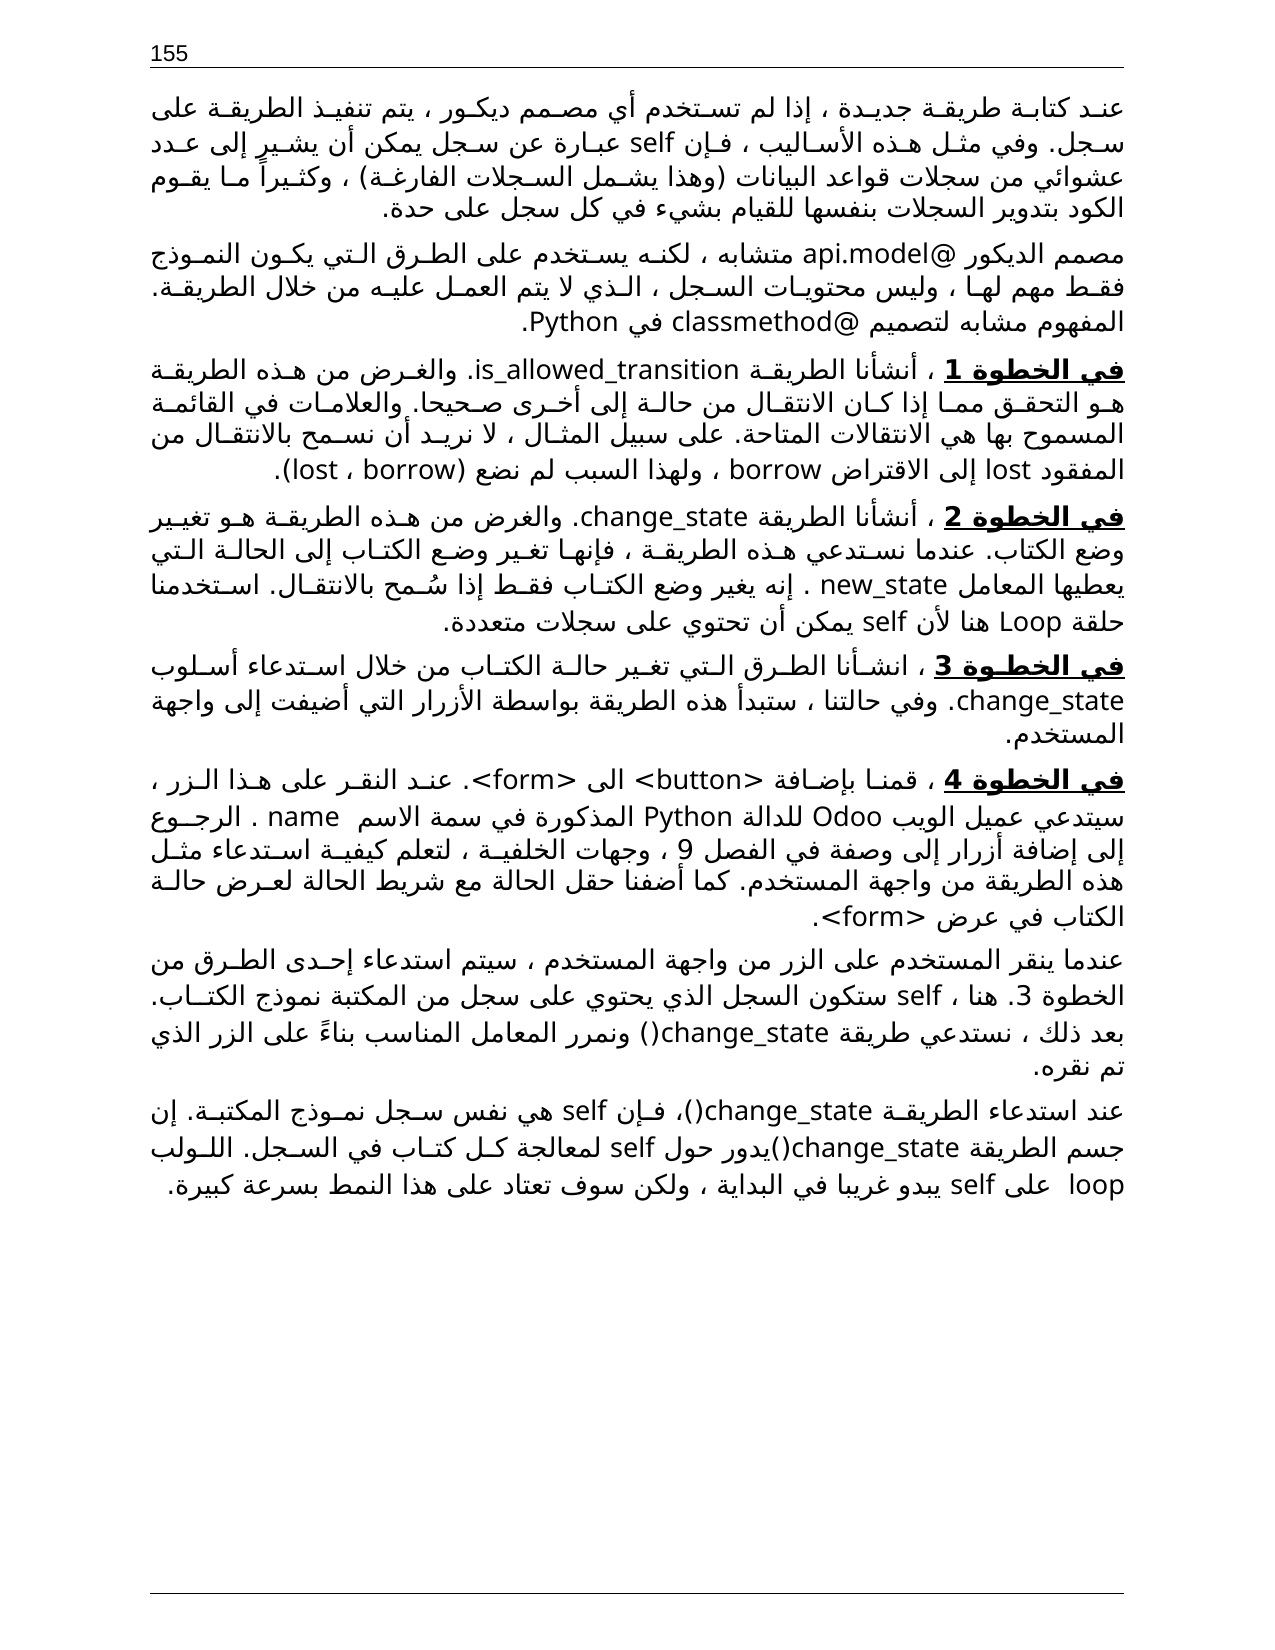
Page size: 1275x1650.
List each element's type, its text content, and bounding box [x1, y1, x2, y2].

text مصمم الديكور @api.model متشابه ، لكنه يستخدم على الطرق التي يكون النموذج فقط مهم لها ، وليس محتويات السجل ، الذي لا يتم العمل عليه من خلال الطريقة. المفهوم مشابه لتصميم @classmethod في Python. [150, 234, 1125, 340]
text في الخطوة 2 ، أنشأنا الطريقة change_state. والغرض من هذه الطريقة هو تغيير وضع الكتاب. عندما نستدعي هذه الطريقة ، فإنها تغير وضع الكتاب إلى الحالة التي يعطيها المعامل new_state . إنه يغير وضع الكتاب فقط إذا سُمح بالانتقال. استخدمنا حلقة Loop هنا لأن self يمكن أن تحتوي على سجلات متعددة. [150, 497, 1125, 639]
text في الخطوة 4 ، قمنا بإضافة <button> الى <form>. عند النقر على هذا الزر ، سيتدعي عميل الويب Odoo للدالة Python المذكورة في سمة الاسم name . الرجوع إلى إضافة أزرار إلى وصفة في الفصل 9 ، وجهات الخلفية ، لتعلم كيفية استدعاء مثل هذه الطريقة من واجهة المستخدم. كما أضفنا حقل الحالة مع شريط الحالة لعرض حالة الكتاب في عرض <form>. [150, 760, 1125, 934]
text عند استدعاء الطريقة change_state()، فإن self هي نفس سجل نموذج المكتبة. إن جسم الطريقة change_state()يدور حول self لمعالجة كل كتاب في السجل. اللولب loop على self يبدو غريبا في البداية ، ولكن سوف تعتاد على هذا النمط بسرعة كبيرة. [150, 1092, 1125, 1202]
text في الخطوة 1 ، أنشأنا الطريقة is_allowed_transition. والغرض من هذه الطريقة هو التحقق مما إذا كان الانتقال من حالة إلى أخرى صحيحا. والعلامات في القائمة المسموح بها هي الانتقالات المتاحة. على سبيل المثال ، لا نريد أن نسمح بالانتقال من المفقود lost إلى الاقتراض borrow ، ولهذا السبب لم نضع (lost ، borrow). [150, 350, 1125, 487]
text عندما ينقر المستخدم على الزر من واجهة المستخدم ، سيتم استدعاء إحدى الطرق من الخطوة 3. هنا ، self ستكون السجل الذي يحتوي على سجل من المكتبة نموذج الكتاب. بعد ذلك ، نستدعي طريقة change_state() ونمرر المعامل المناسب بناءً على الزر الذي تم نقره. [150, 944, 1125, 1081]
text في الخطوة 3 ، انشأنا الطرق التي تغير حالة الكتاب من خلال استدعاء أسلوب change_state. وفي حالتنا ، ستبدأ هذه الطريقة بواسطة الأزرار التي أضيفت إلى واجهة المستخدم. [150, 650, 1125, 750]
text عند كتابة طريقة جديدة ، إذا لم تستخدم أي مصمم ديكور ، يتم تنفيذ الطريقة على سجل. وفي مثل هذه الأساليب ، فإن self عبارة عن سجل يمكن أن يشير إلى عدد عشوائي من سجلات قواعد البيانات (وهذا يشمل السجلات الفارغة) ، وكثيراً ما يقوم الكود بتدوير السجلات بنفسها للقيام بشيء في كل سجل على حدة. [150, 92, 1125, 224]
